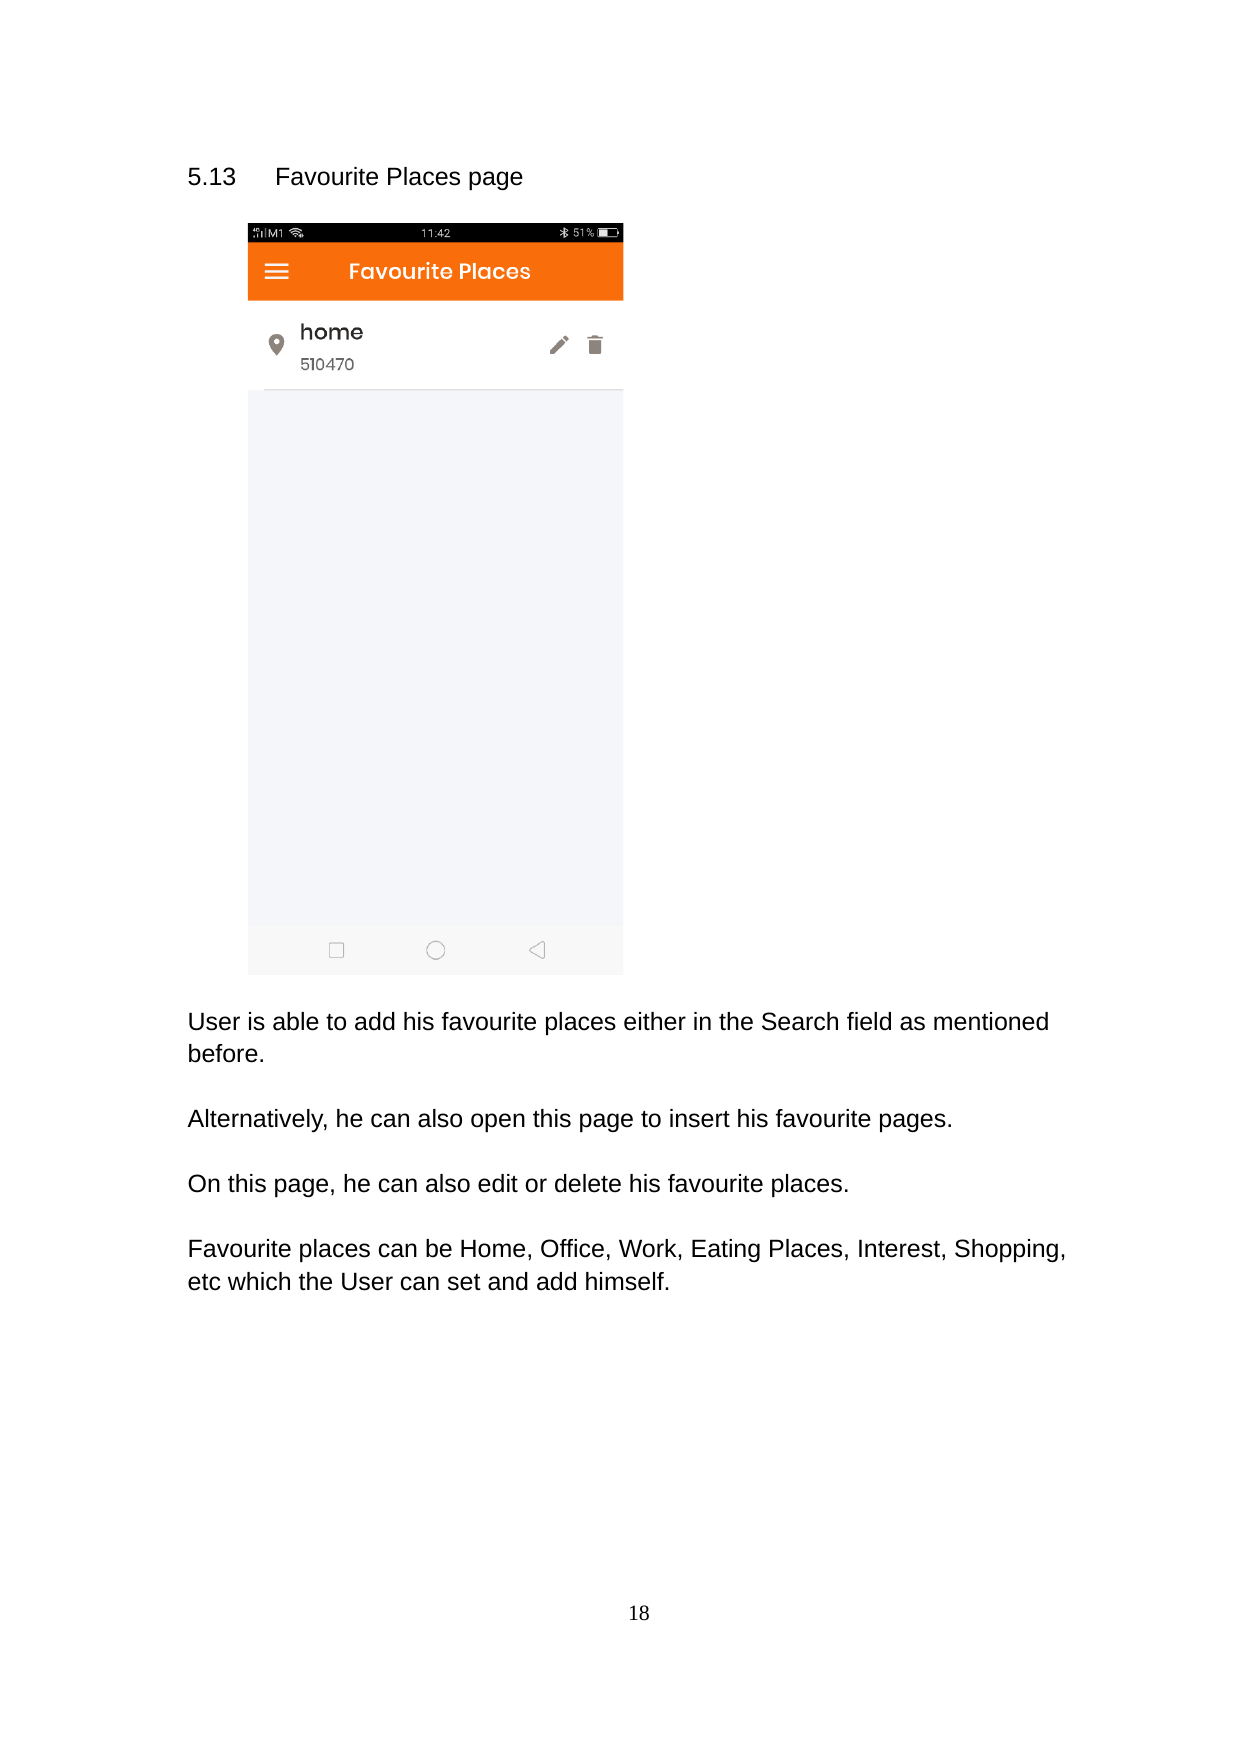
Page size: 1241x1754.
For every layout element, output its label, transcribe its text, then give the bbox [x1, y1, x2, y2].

text 5.13 Favourite Places page [187, 160, 1090, 192]
picture [247, 223, 624, 975]
text Alternatively, he can also open this page to insert his favourite pages. [187, 1102, 1090, 1135]
text User is able to add his favourite places either in the Search field as mentioned before. [187, 1005, 1090, 1070]
text Favourite places can be Home, Office, Work, Eating Places, Interest, Shopping, etc which the User can set and add himself. [187, 1232, 1090, 1297]
text On this page, he can also edit or delete his favourite places. [187, 1167, 1090, 1200]
